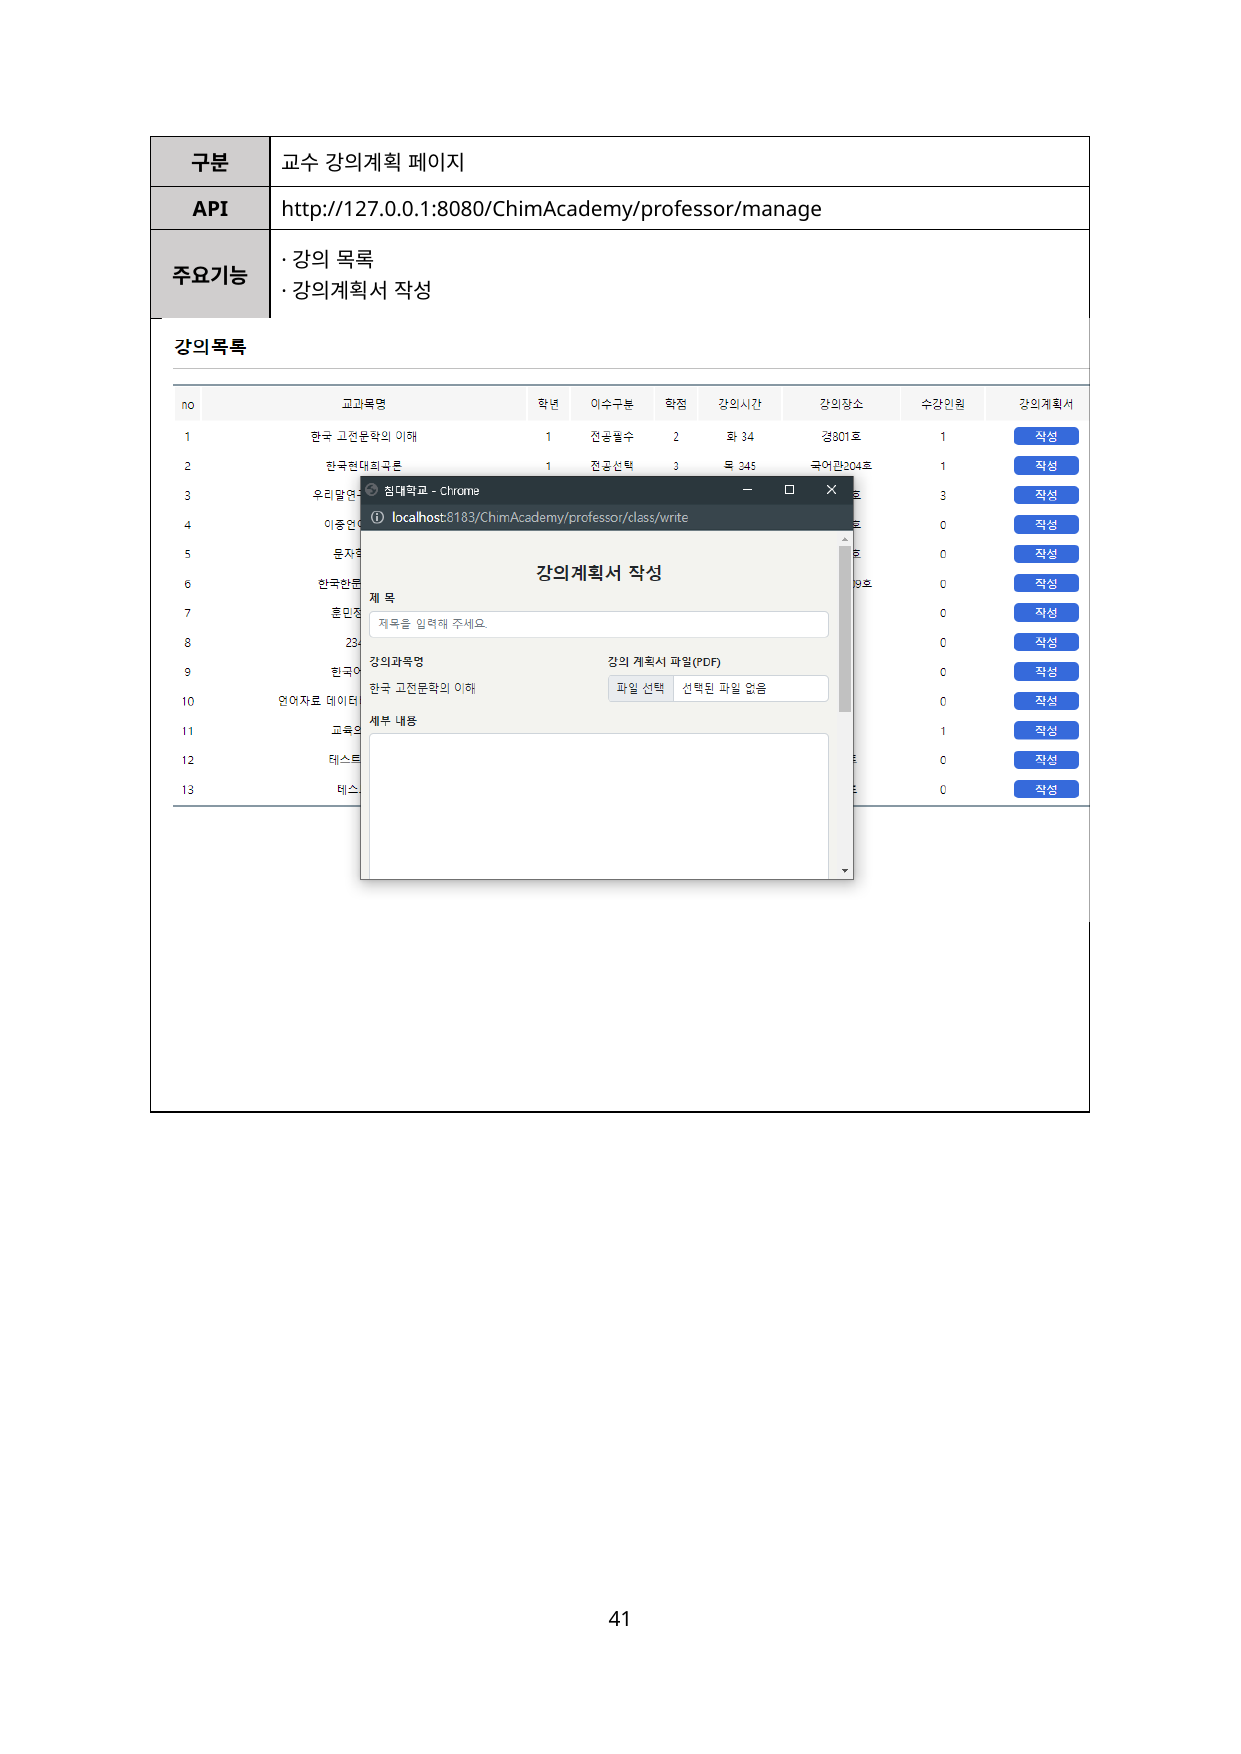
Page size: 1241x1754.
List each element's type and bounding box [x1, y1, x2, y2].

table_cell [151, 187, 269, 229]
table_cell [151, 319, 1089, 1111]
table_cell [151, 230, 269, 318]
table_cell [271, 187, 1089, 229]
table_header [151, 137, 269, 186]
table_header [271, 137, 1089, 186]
picture [161, 318, 1090, 922]
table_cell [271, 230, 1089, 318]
